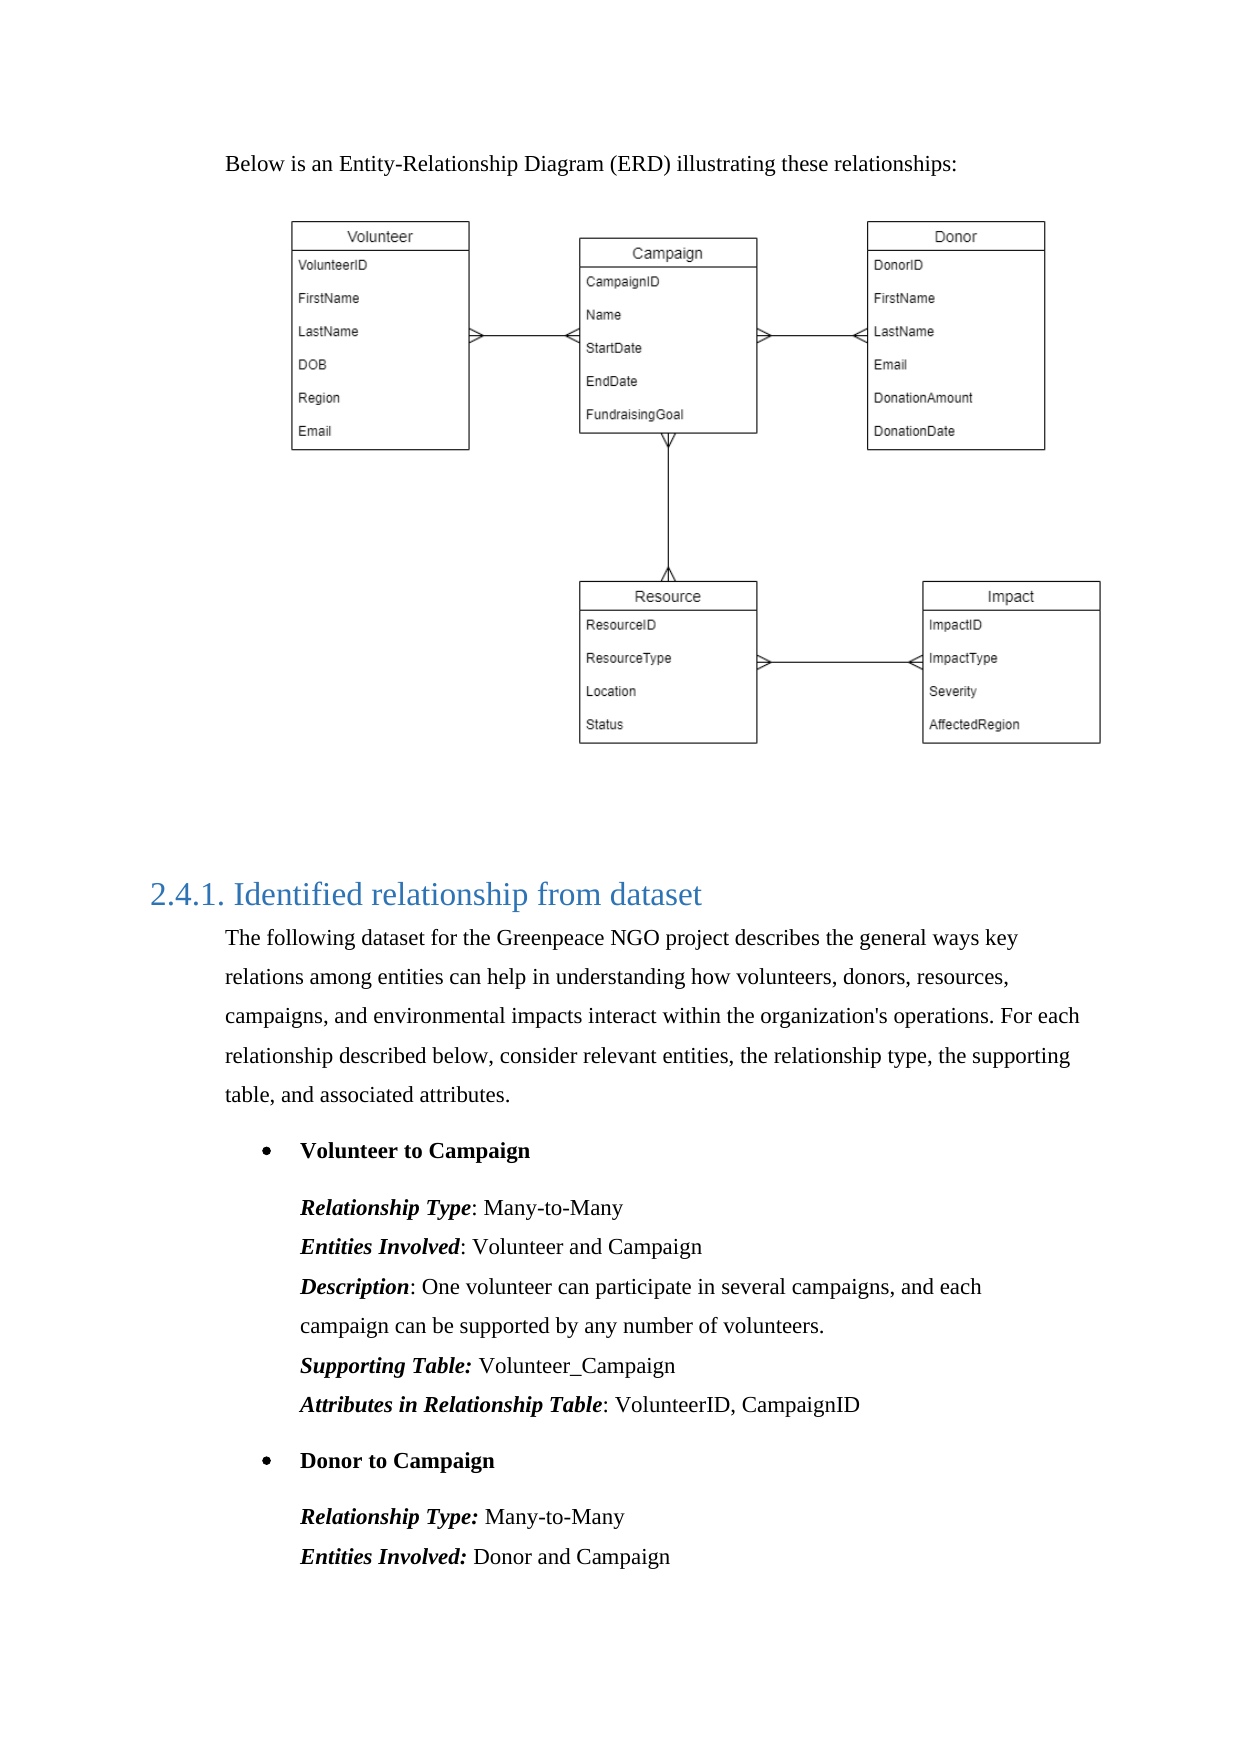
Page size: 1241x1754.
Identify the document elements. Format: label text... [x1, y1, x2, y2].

picture [225, 189, 1166, 788]
subtitle 2.4.1. Identified relationship from dataset [150, 874, 1090, 912]
list Donor to Campaign [262, 1447, 1090, 1474]
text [300, 1503, 1090, 1569]
text Relationship Type: Many-to-Many Entities Involved: Volunteer and Campaign Description: One volunteer can participate in several campaigns, and each campaign can be supported by any number of volunteers. Supporting Table: Volunteer_Campaign Attributes in Relationship Table: VolunteerID, CampaignID [300, 1194, 1090, 1417]
text The following dataset for the Greenpeace NGO project describes the general ways key relations among entities can help in understanding how volunteers, donors, resources, campaigns, and environmental impacts interact within the organization's operations. For each relationship described below, consider relevant entities, the relationship type, the supporting table, and associated attributes. [225, 923, 1090, 1108]
text Below is an Entity-Relationship Diagram (ERD) illustrating these relationships: [225, 150, 1090, 189]
list Volunteer to Campaign [262, 1138, 1090, 1164]
